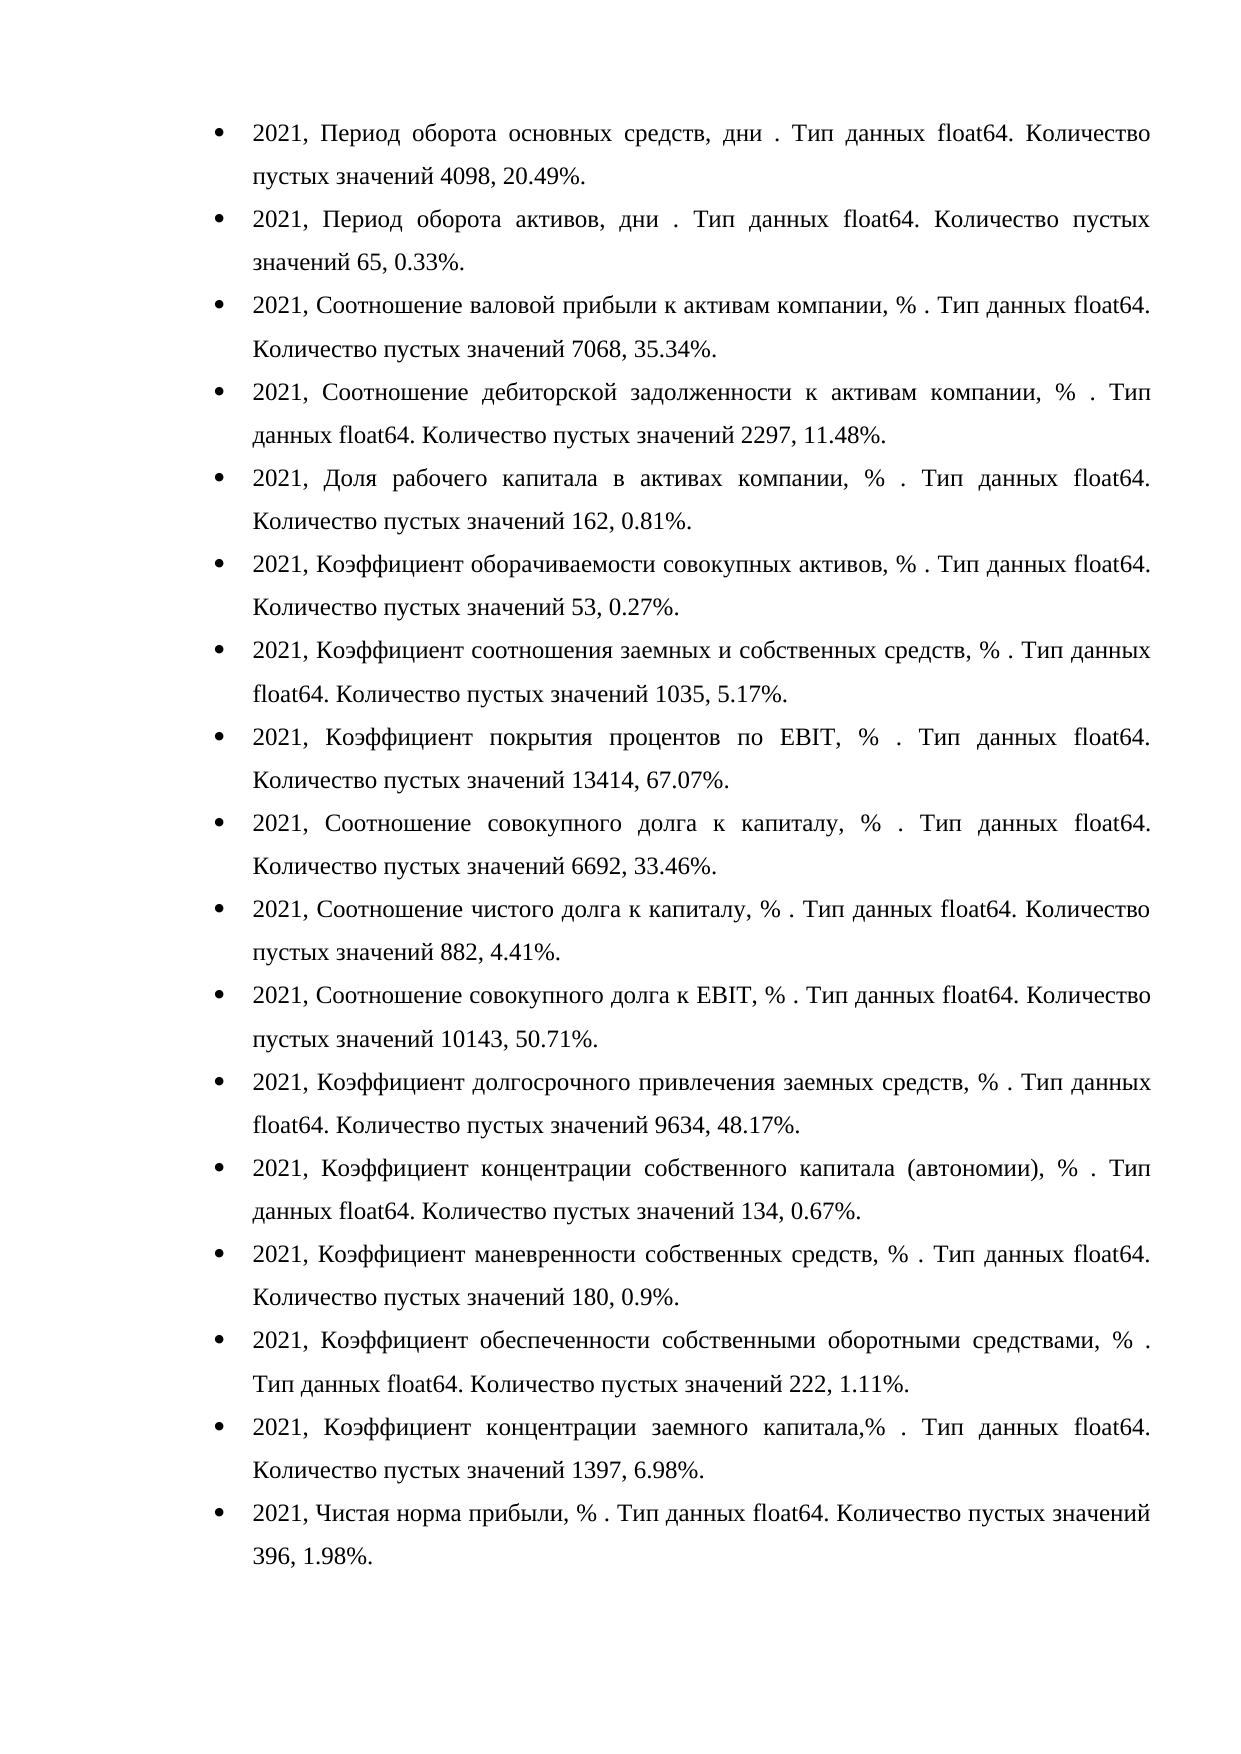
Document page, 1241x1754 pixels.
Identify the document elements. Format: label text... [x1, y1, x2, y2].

list 2021, Доля рабочего капитала в активах компании, % . Тип данных float64. Количество пустых значений 162, 0.81%. [215, 463, 1152, 535]
list 2021, Коэффициент соотношения заемных и собственных средств, % . Тип данных float64. Количество пустых значений 1035, 5.17%. [215, 636, 1152, 707]
list 2021, Период оборота активов, дни . Тип данных float64. Количество пустых значений 65, 0.33%. [215, 204, 1152, 276]
list 2021, Период оборота основных средств, дни . Тип данных float64. Количество пустых значений 4098, 20.49%. [215, 118, 1152, 190]
list 2021, Коэффициент оборачиваемости совокупных активов, % . Тип данных float64. Количество пустых значений 53, 0.27%. [215, 549, 1152, 621]
list 2021, Чистая норма прибыли, % . Тип данных float64. Количество пустых значений 396, 1.98%. [215, 1498, 1152, 1570]
list 2021, Коэффициент маневренности собственных средств, % . Тип данных float64. Количество пустых значений 180, 0.9%. [215, 1239, 1152, 1311]
list 2021, Соотношение чистого долга к капиталу, % . Тип данных float64. Количество пустых значений 882, 4.41%. [215, 894, 1152, 966]
list 2021, Коэффициент концентрации собственного капитала (автономии), % . Тип данных float64. Количество пустых значений 134, 0.67%. [215, 1153, 1152, 1225]
list 2021, Соотношение валовой прибыли к активам компании, % . Тип данных float64. Количество пустых значений 7068, 35.34%. [215, 291, 1152, 362]
list 2021, Cooтношение дебиторской задолженности к активам компании, % . Тип данных float64. Количество пустых значений 2297, 11.48%. [215, 377, 1152, 449]
list 2021, Коэффициент концентрации заемного капитала,% . Тип данных float64. Количество пустых значений 1397, 6.98%. [215, 1412, 1152, 1484]
list 2021, Коэффициент покрытия процентов по EBIT, % . Тип данных float64. Количество пустых значений 13414, 67.07%. [215, 722, 1152, 794]
list 2021, Коэффициент обеспеченности собственными оборотными средствами, % . Тип данных float64. Количество пустых значений 222, 1.11%. [215, 1326, 1152, 1397]
list 2021, Соотношение совокупного долга к капиталу, % . Тип данных float64. Количество пустых значений 6692, 33.46%. [215, 808, 1152, 880]
list 2021, Соотношение совокупного долга к EBIT, % . Тип данных float64. Количество пустых значений 10143, 50.71%. [215, 981, 1152, 1052]
list 2021, Коэффициент долгосрочного привлечения заемных средств, % . Тип данных float64. Количество пустых значений 9634, 48.17%. [215, 1067, 1152, 1139]
